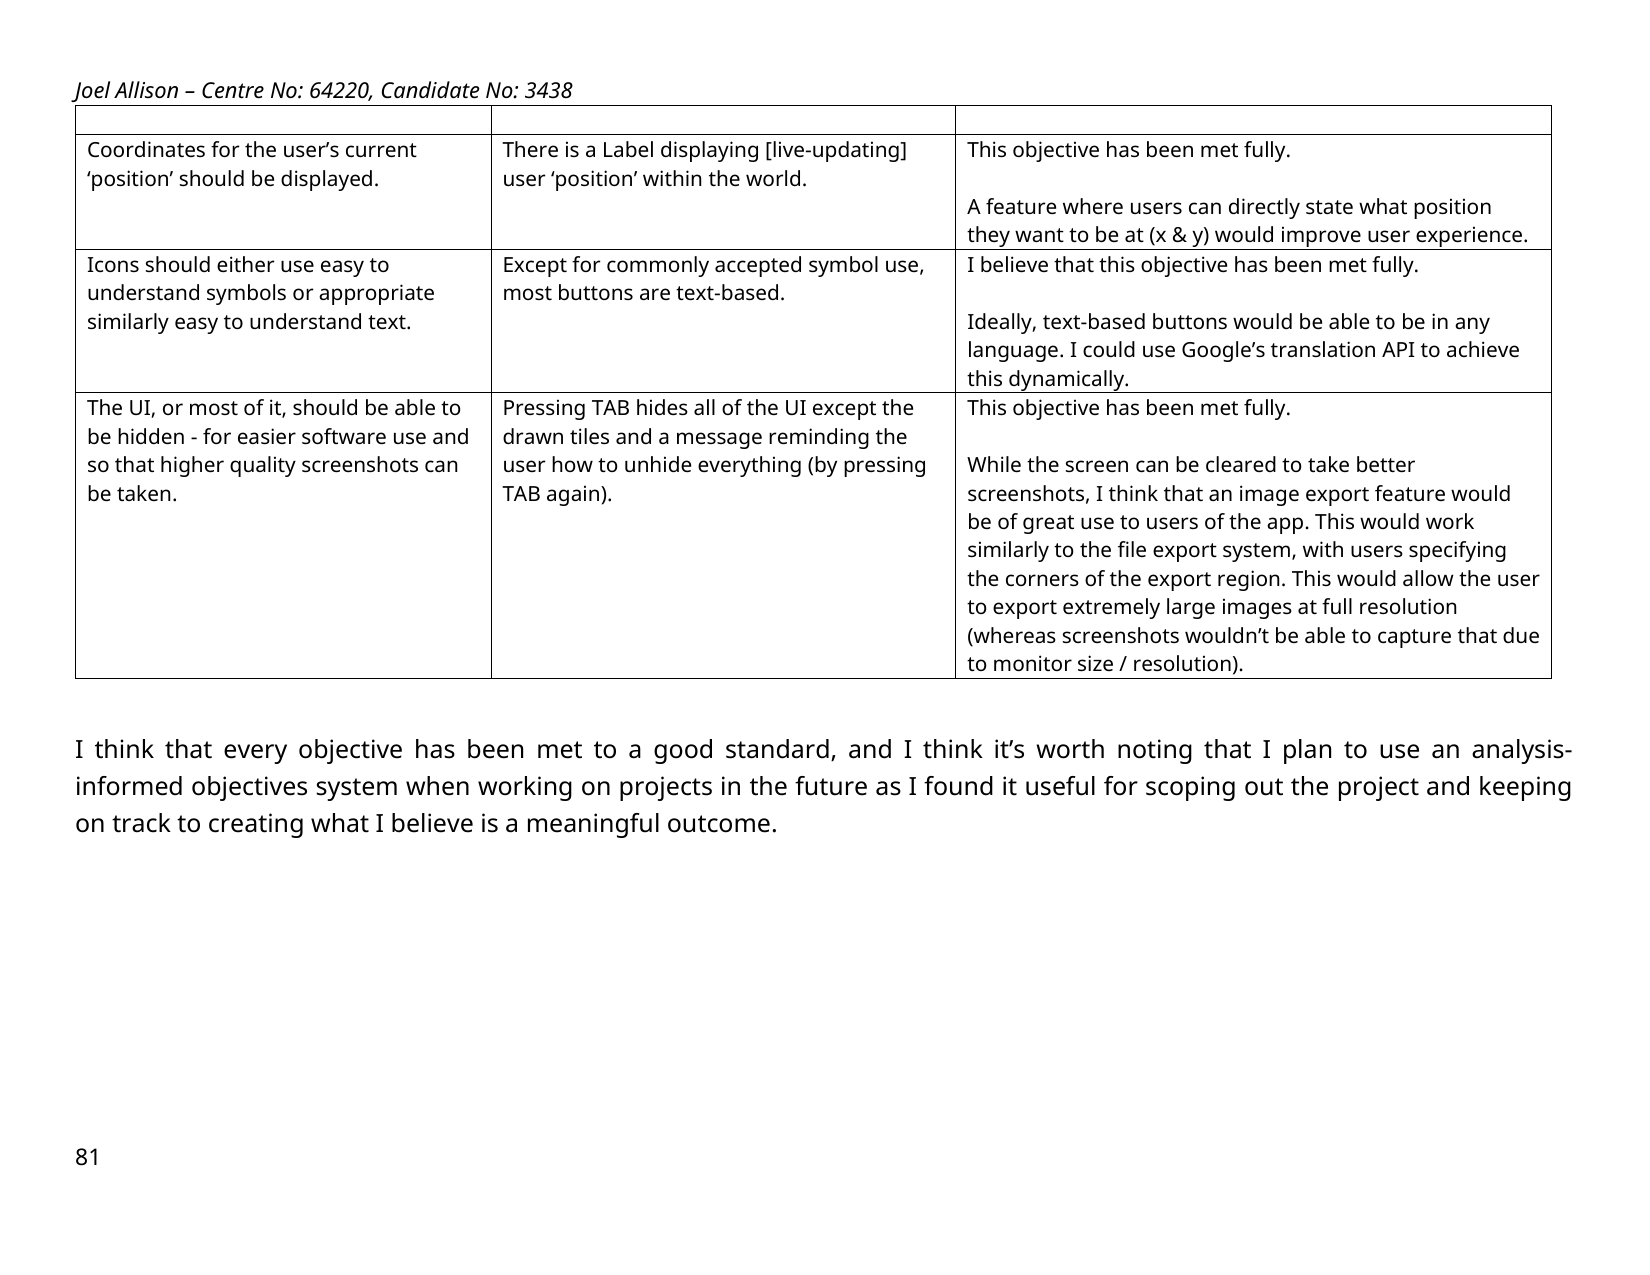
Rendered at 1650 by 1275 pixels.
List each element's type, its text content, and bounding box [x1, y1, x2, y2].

table_cell Except for commonly accepted symbol use, most buttons are text-based. [492, 250, 955, 392]
table_cell The UI, or most of it, should be able to be hidden - for easier software use and so that higher quality screenshots can be taken. [76, 393, 491, 678]
table_cell Pressing TAB hides all of the UI except the drawn tiles and a message reminding the user how to unhide everything (by pressing TAB again). [492, 393, 955, 678]
table_cell There is a Label displaying [live-updating] user ‘position’ within the world. [492, 135, 955, 249]
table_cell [492, 106, 955, 134]
table_cell This objective has been met fully. A feature where users can directly state what position they want to be at (x & y) would improve user experience. [956, 135, 1551, 249]
table_cell This objective has been met fully. While the screen can be cleared to take better screenshots, I think that an image export feature would be of great use to users of the app. This would work similarly to the file export system, with users specifying the corners of the export region. This would allow the user to export extremely large images at full resolution (whereas screenshots wouldn’t be able to capture that due to monitor size / resolution). [956, 393, 1551, 678]
table_cell Coordinates for the user’s current ‘position’ should be displayed. [76, 135, 491, 249]
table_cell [956, 106, 1551, 134]
text I think that every objective has been met to a good standard, and I think it’s worth noting that I plan to use an analysis-informed objectives system when working on projects in the future as I found it useful for scoping out the project and keeping on track to creating what I believe is a meaningful outcome. [75, 732, 1575, 840]
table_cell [76, 106, 491, 134]
table_cell Icons should either use easy to understand symbols or appropriate similarly easy to understand text. [76, 250, 491, 392]
table_cell I believe that this objective has been met fully. Ideally, text-based buttons would be able to be in any language. I could use Google’s translation API to achieve this dynamically. [956, 250, 1551, 392]
